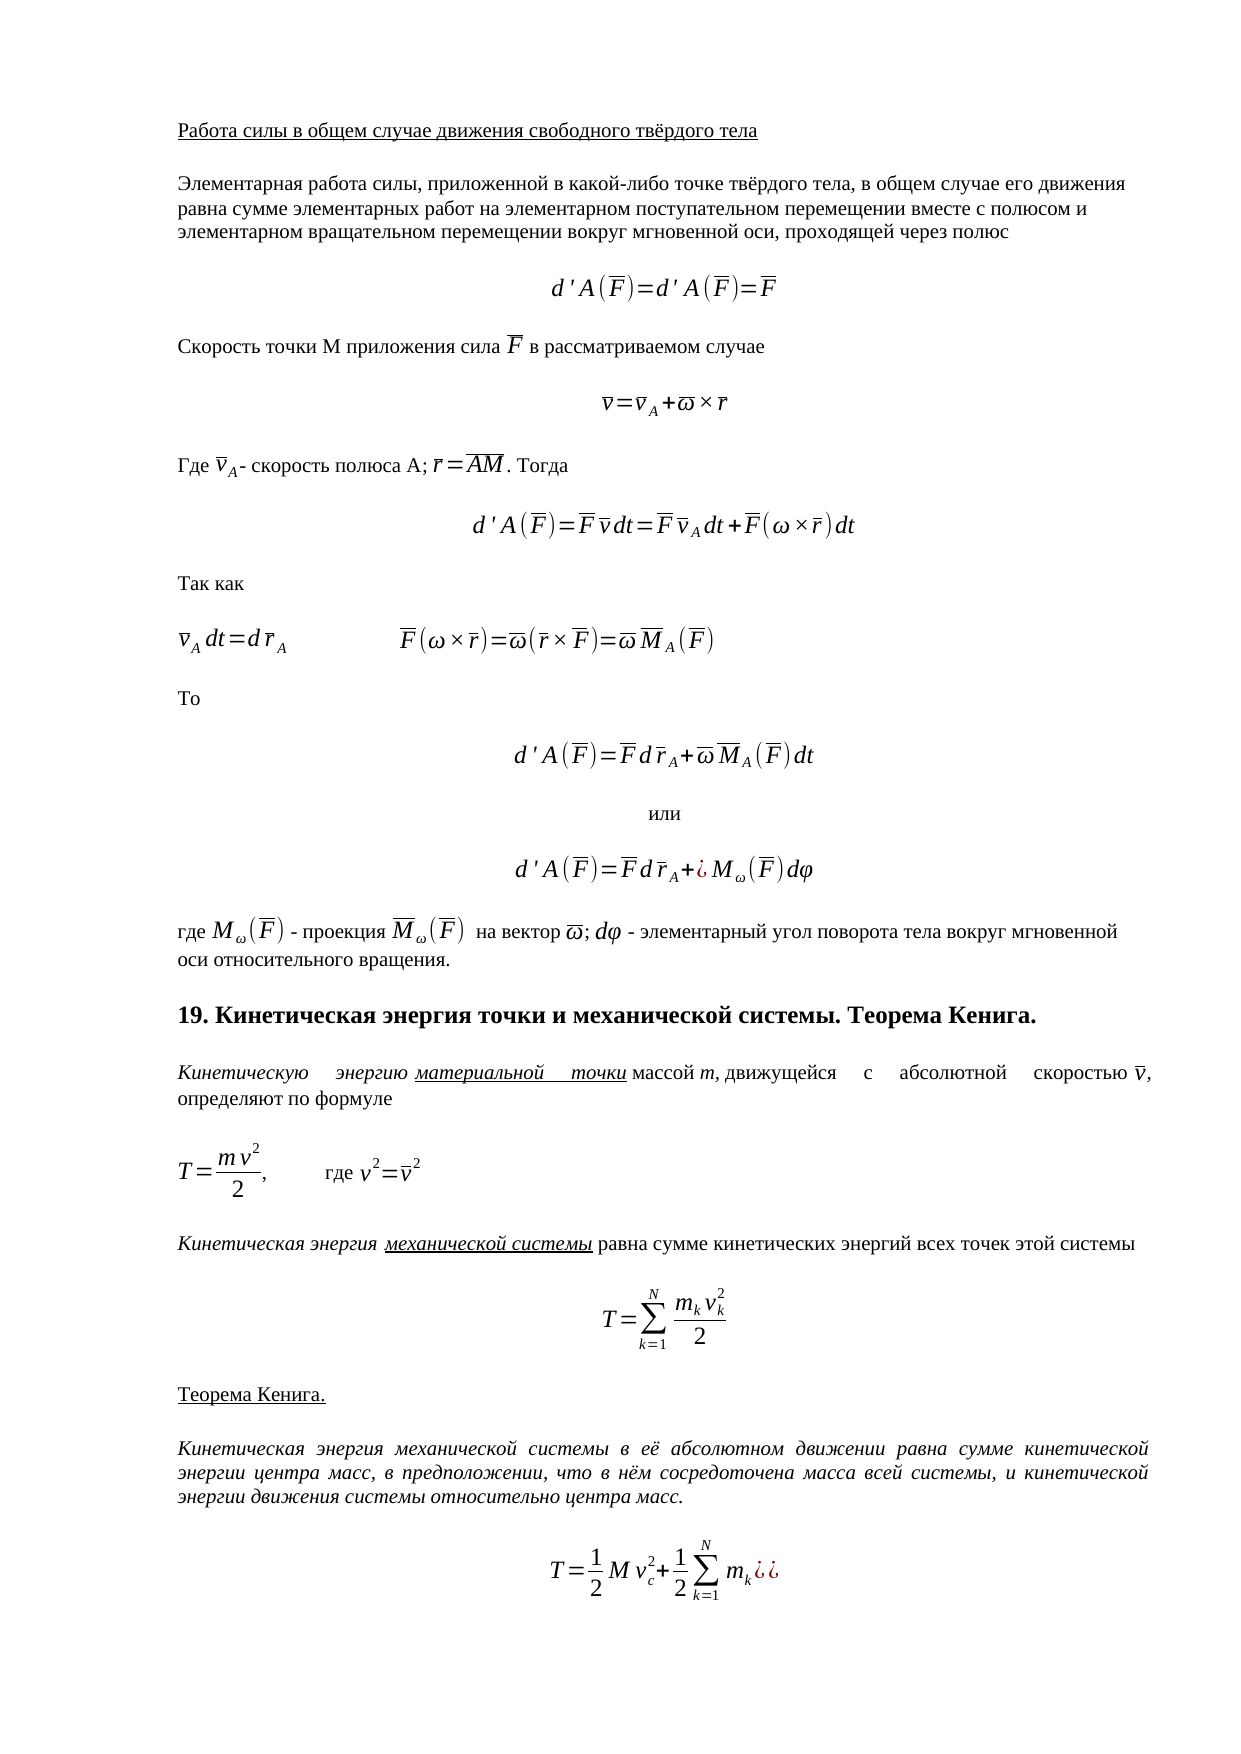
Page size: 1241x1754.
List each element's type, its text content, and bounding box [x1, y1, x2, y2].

text Работа силы в общем случае движения свободного твёрдого тела [177, 118, 1152, 142]
text То [177, 686, 1152, 710]
text где - проекция на вектор ; - элементарный угол поворота тела вокруг мгновенной оси относительного вращения. [177, 915, 1152, 971]
text Так как [177, 571, 1152, 595]
text Скорость точки М приложения сила в рассматриваемом случае [177, 332, 1152, 359]
text , где [177, 1139, 1152, 1202]
text Теорема Кенига. [177, 1382, 1152, 1406]
text Кинетическая энергия механической системы равна сумме кинетических энергий всех точек этой системы [177, 1231, 1152, 1255]
text или [177, 801, 1152, 825]
text Кинетическую энергию материальной точки массой m, движущейся с абсолютной скоростью , определяют по формуле [177, 1058, 1152, 1110]
text Кинетическая энергия механической системы в её абсолютном движении равна сумме кинетической энергии центра масс, в предположении, что в нём сосредоточена масса всей системы, и кинетической энергии движения системы относительно центра масс. [177, 1436, 1152, 1508]
text 19. Кинетическая энергия точки и механической системы. Теорема Кенига. [177, 1000, 1152, 1029]
text Элементарная работа силы, приложенной в какой-либо точке твёрдого тела, в общем случае его движения равна сумме элементарных работ на элементарном поступательном перемещении вместе с полюсом и элементарном вращательном перемещении вокруг мгновенной оси, проходящей через полюс [177, 171, 1152, 243]
text Где - скорость полюса А; . Тогда [177, 449, 1152, 481]
